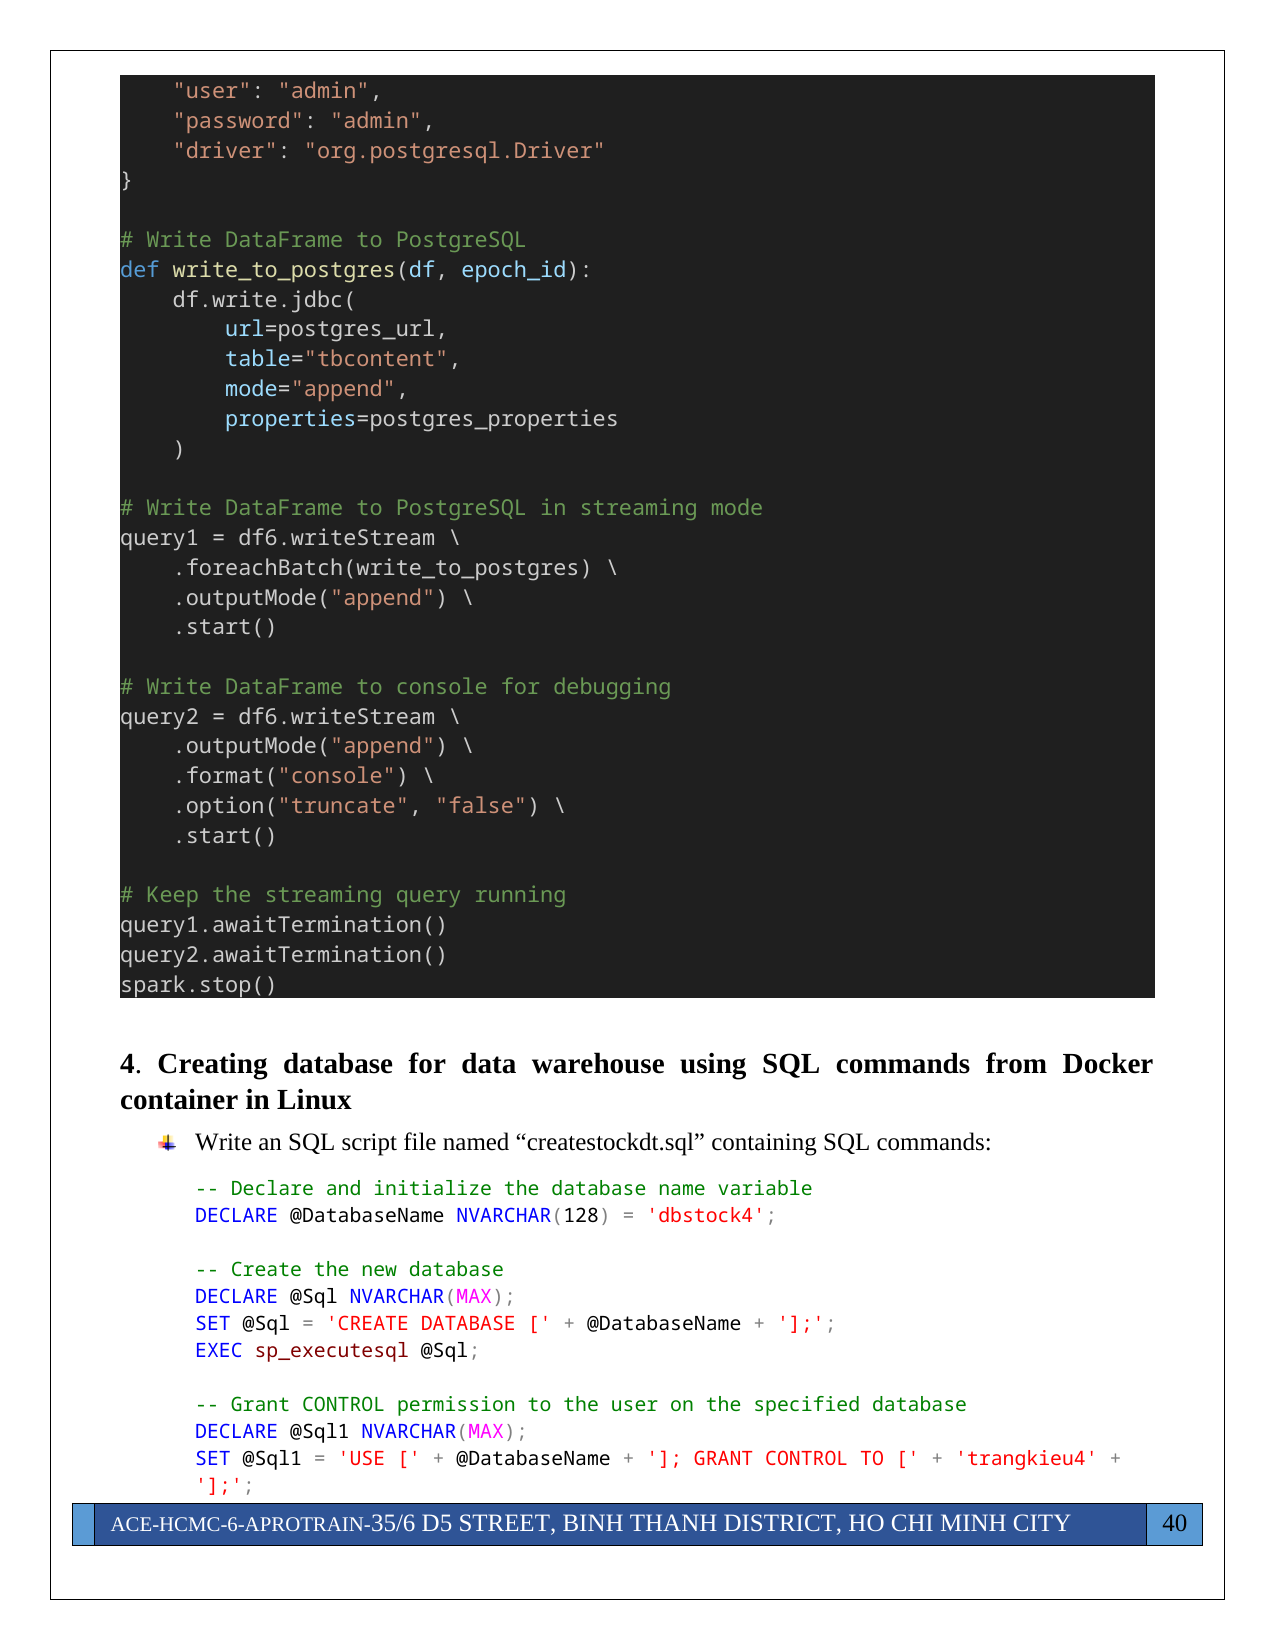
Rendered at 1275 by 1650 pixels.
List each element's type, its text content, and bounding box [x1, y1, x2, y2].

text SET @Sql = 'CREATE DATABASE [' + @DatabaseName + '];'; [195, 1309, 1155, 1336]
list Write an SQL script file named “createstockdt.sql” containing SQL commands: [157, 1127, 1155, 1156]
text "driver": "org.postgresql.Driver" [120, 134, 1155, 164]
text df.write.jdbc( [120, 283, 1155, 313]
text DECLARE @Sql1 NVARCHAR(MAX); [195, 1417, 1155, 1444]
subtitle 4. Creating database for data warehouse using SQL commands from Docker container in Linux [120, 1046, 1155, 1116]
text .start() [120, 820, 1155, 849]
text -- Create the new database [195, 1256, 1155, 1282]
text query1.awaitTermination() [120, 909, 1155, 939]
text query2.awaitTermination() [120, 939, 1155, 969]
text url=postgres_url, [120, 313, 1155, 343]
text .option("truncate", "false") \ [120, 790, 1155, 820]
text query1 = df6.writeStream \ [120, 522, 1155, 552]
text DECLARE @Sql NVARCHAR(MAX); [195, 1282, 1155, 1309]
text table="tbcontent", [120, 343, 1155, 373]
text .start() [120, 611, 1155, 641]
text spark.stop() [120, 969, 1155, 998]
text "user": "admin", [120, 75, 1155, 105]
text ) [120, 432, 1155, 462]
text SET @Sql1 = 'USE [' + @DatabaseName + ']; GRANT CONTROL TO [' + 'trangkieu4' + '];'; [195, 1444, 1155, 1498]
text # Write DataFrame to console for debugging [120, 671, 1155, 701]
text } [120, 164, 1155, 194]
text -- Declare and initialize the database name variable [195, 1174, 1155, 1202]
text query2 = df6.writeStream \ [120, 701, 1155, 730]
text # Write DataFrame to PostgreSQL in streaming mode [120, 492, 1155, 522]
text # Keep the streaming query running [120, 879, 1155, 909]
text .foreachBatch(write_to_postgres) \ [120, 552, 1155, 581]
text mode="append", [120, 373, 1155, 403]
text def write_to_postgres(df, epoch_id): [120, 254, 1155, 283]
text .outputMode("append") \ [120, 581, 1155, 611]
text .outputMode("append") \ [120, 730, 1155, 760]
text -- Grant CONTROL permission to the user on the specified database [195, 1390, 1155, 1417]
text .format("console") \ [120, 760, 1155, 790]
text # Write DataFrame to PostgreSQL [120, 224, 1155, 254]
text DECLARE @DatabaseName NVARCHAR(128) = 'dbstock4'; [195, 1202, 1155, 1228]
text properties=postgres_properties [120, 403, 1155, 432]
text EXEC sp_executesql @Sql; [195, 1336, 1155, 1363]
text "password": "admin", [120, 105, 1155, 134]
picture [158, 1133, 176, 1151]
